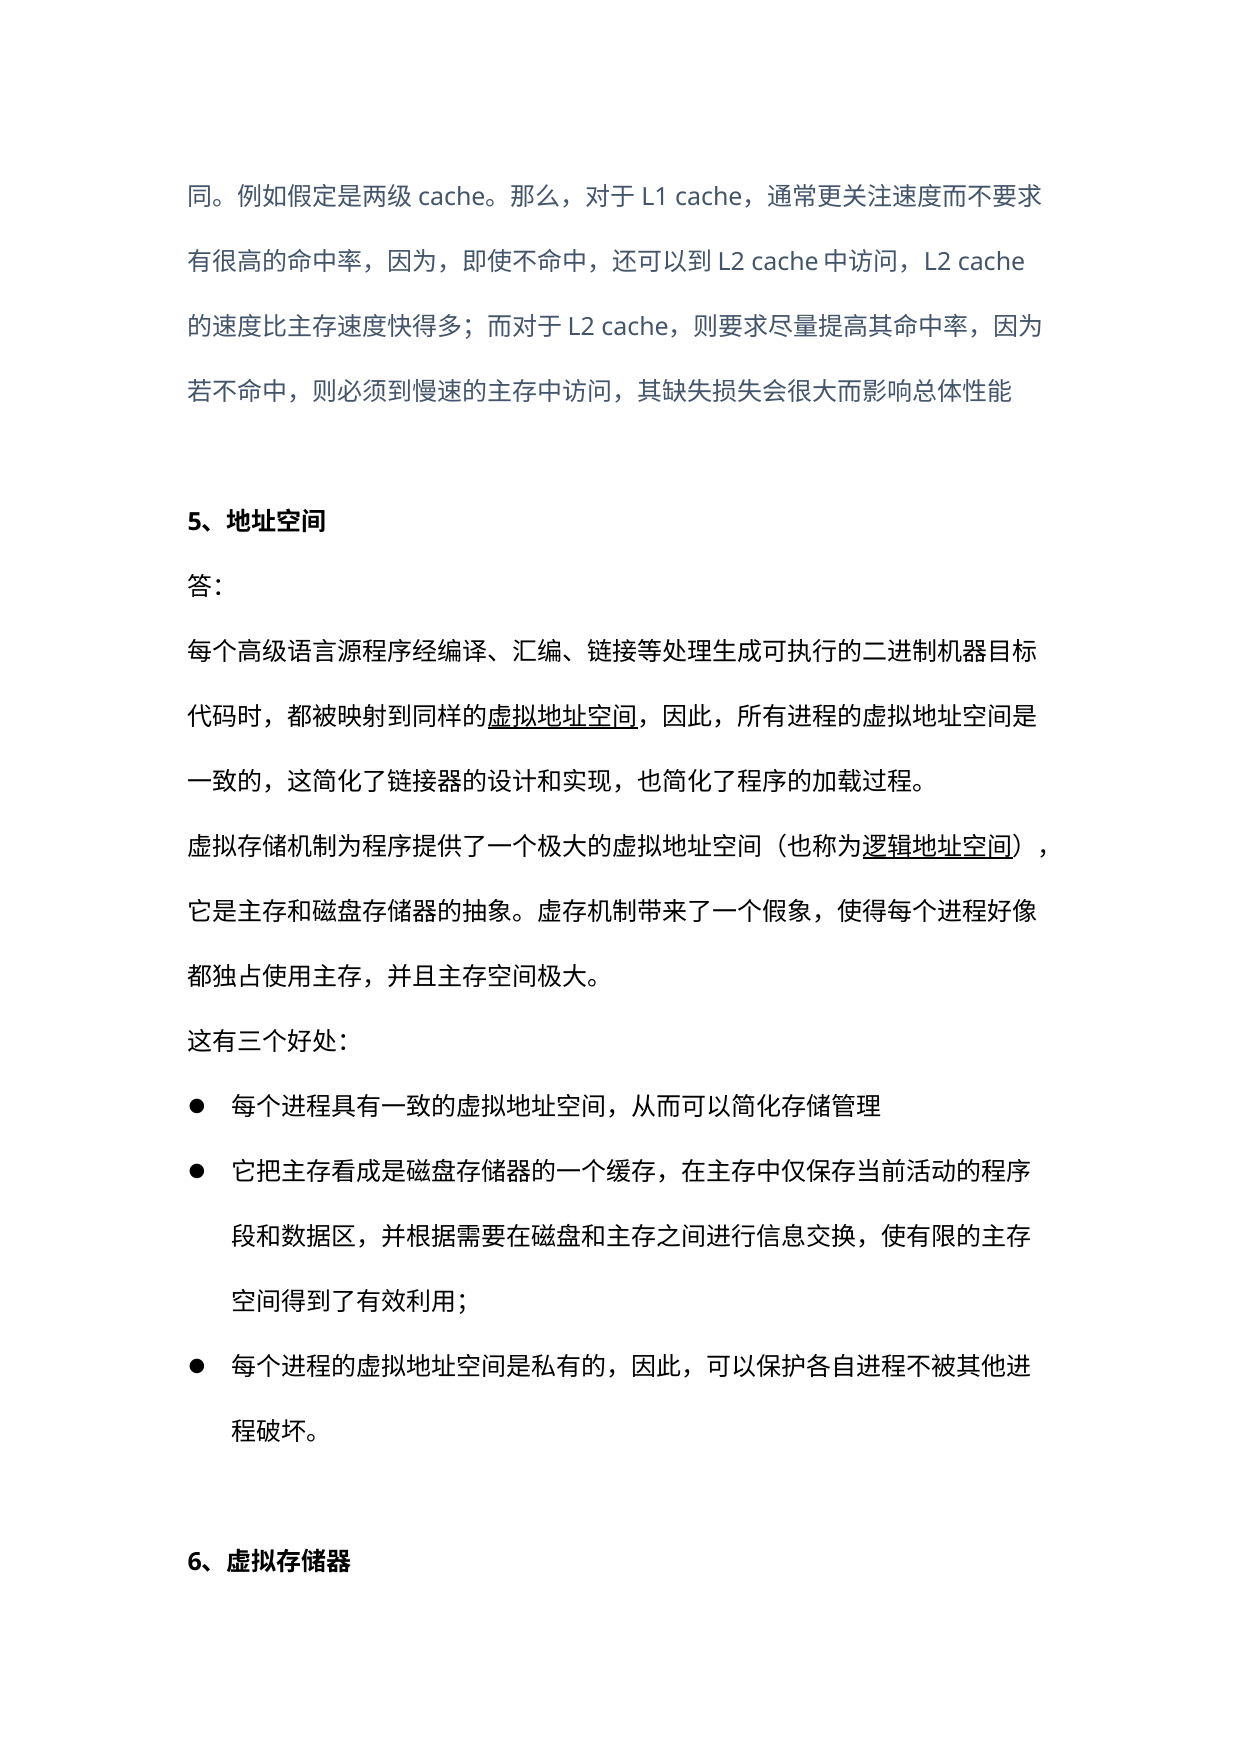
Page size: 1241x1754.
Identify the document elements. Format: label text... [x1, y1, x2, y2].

text 答： [187, 552, 1053, 617]
text 这有三个好处： [187, 1007, 1053, 1072]
text 每个高级语言源程序经编译、汇编、链接等处理生成可执行的二进制机器目标代码时，都被映射到同样的虚拟地址空间，因此，所有进程的虚拟地址空间是一致的，这简化了链接器的设计和实现，也简化了程序的加载过程。 [187, 617, 1053, 812]
list 每个进程的虚拟地址空间是私有的，因此，可以保护各自进程不被其他进程破坏。 [187, 1332, 1053, 1462]
text 虚拟存储机制为程序提供了一个极大的虚拟地址空间（也称为逻辑地址空间），它是主存和磁盘存储器的抽象。虚存机制带来了一个假象，使得每个进程好像都独占使用主存，并且主存空间极大。 [187, 812, 1053, 1007]
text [187, 162, 1053, 422]
list 它把主存看成是磁盘存储器的一个缓存，在主存中仅保存当前活动的程序段和数据区，并根据需要在磁盘和主存之间进行信息交换，使有限的主存空间得到了有效利用； [187, 1137, 1053, 1332]
list 每个进程具有一致的虚拟地址空间，从而可以简化存储管理 [187, 1072, 1053, 1137]
text 5、地址空间 [187, 487, 1053, 552]
text 6、虚拟存储器 [187, 1527, 1053, 1592]
